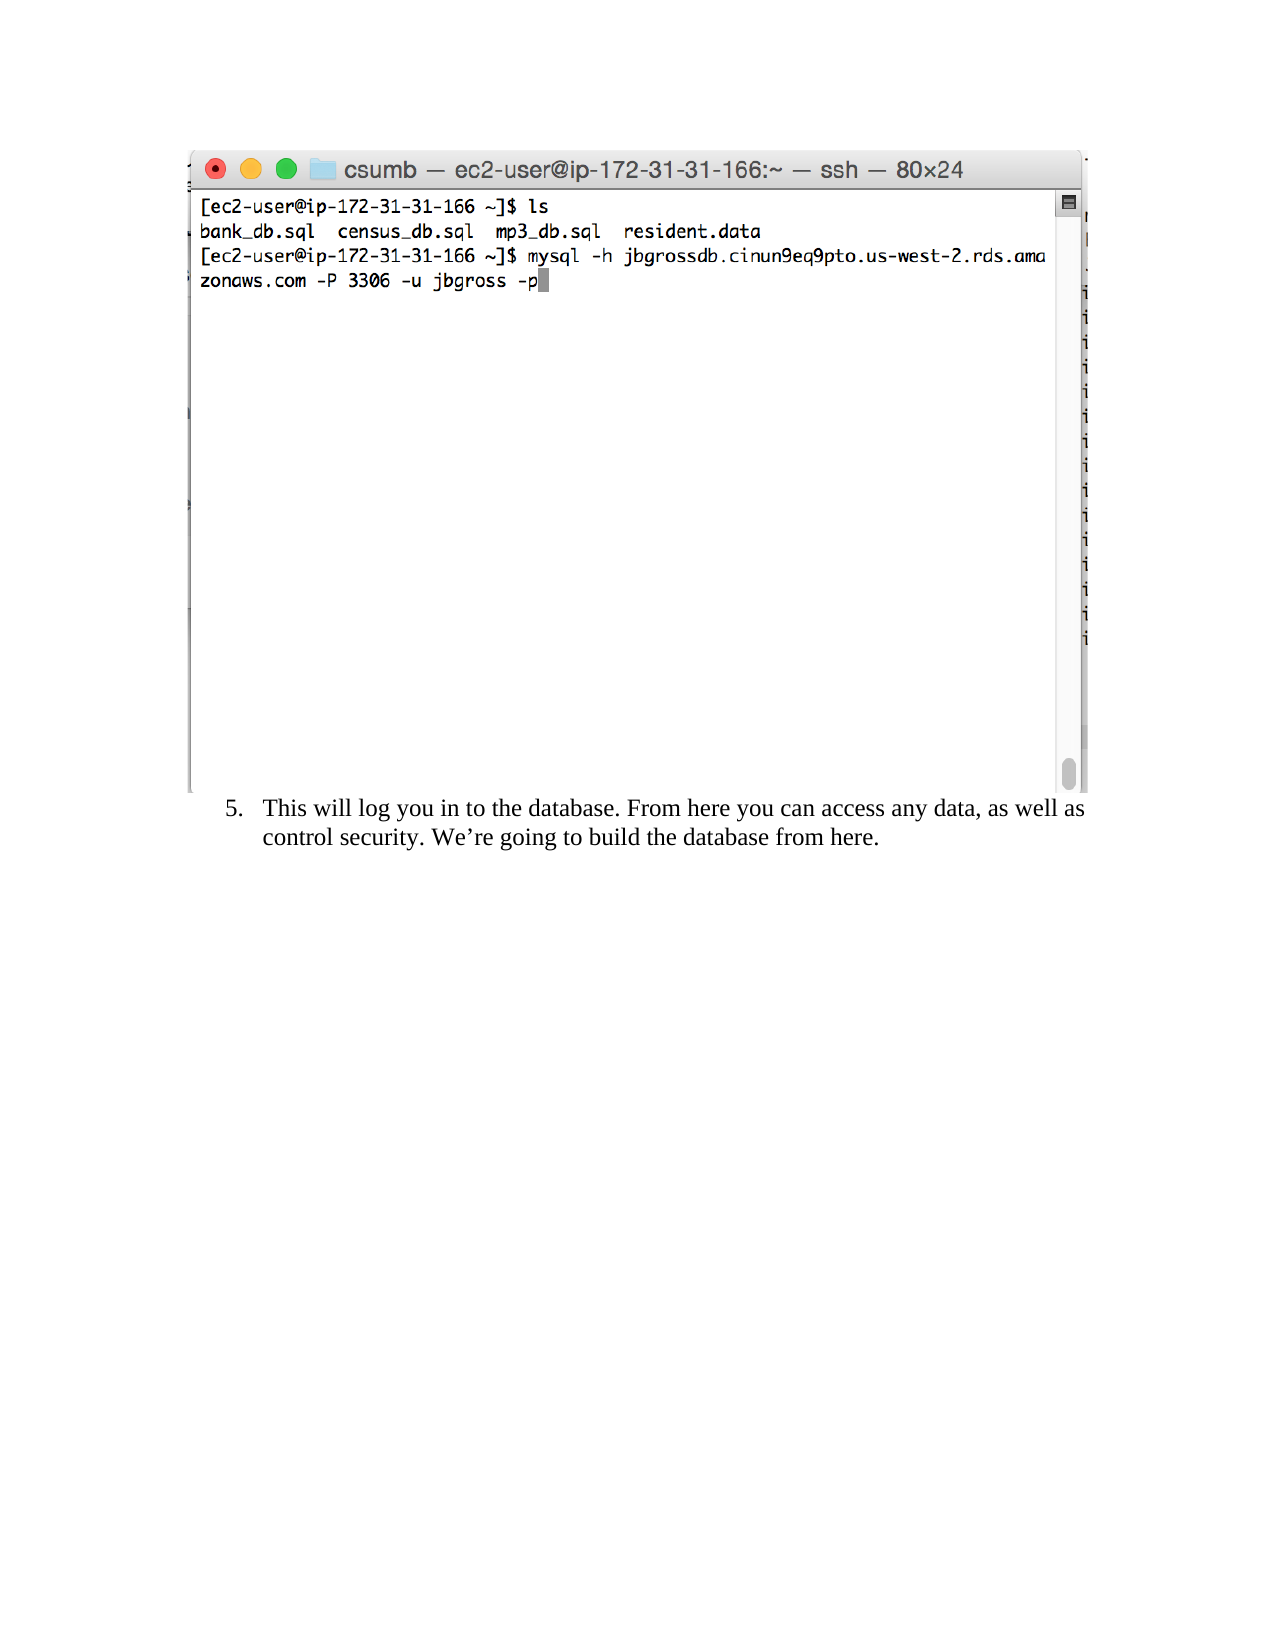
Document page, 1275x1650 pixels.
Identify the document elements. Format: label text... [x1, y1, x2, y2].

picture [187, 150, 1088, 793]
list This will log you in to the database. From here you can access any data, as well as control security. We’re going to build the database from here. [225, 793, 1087, 850]
